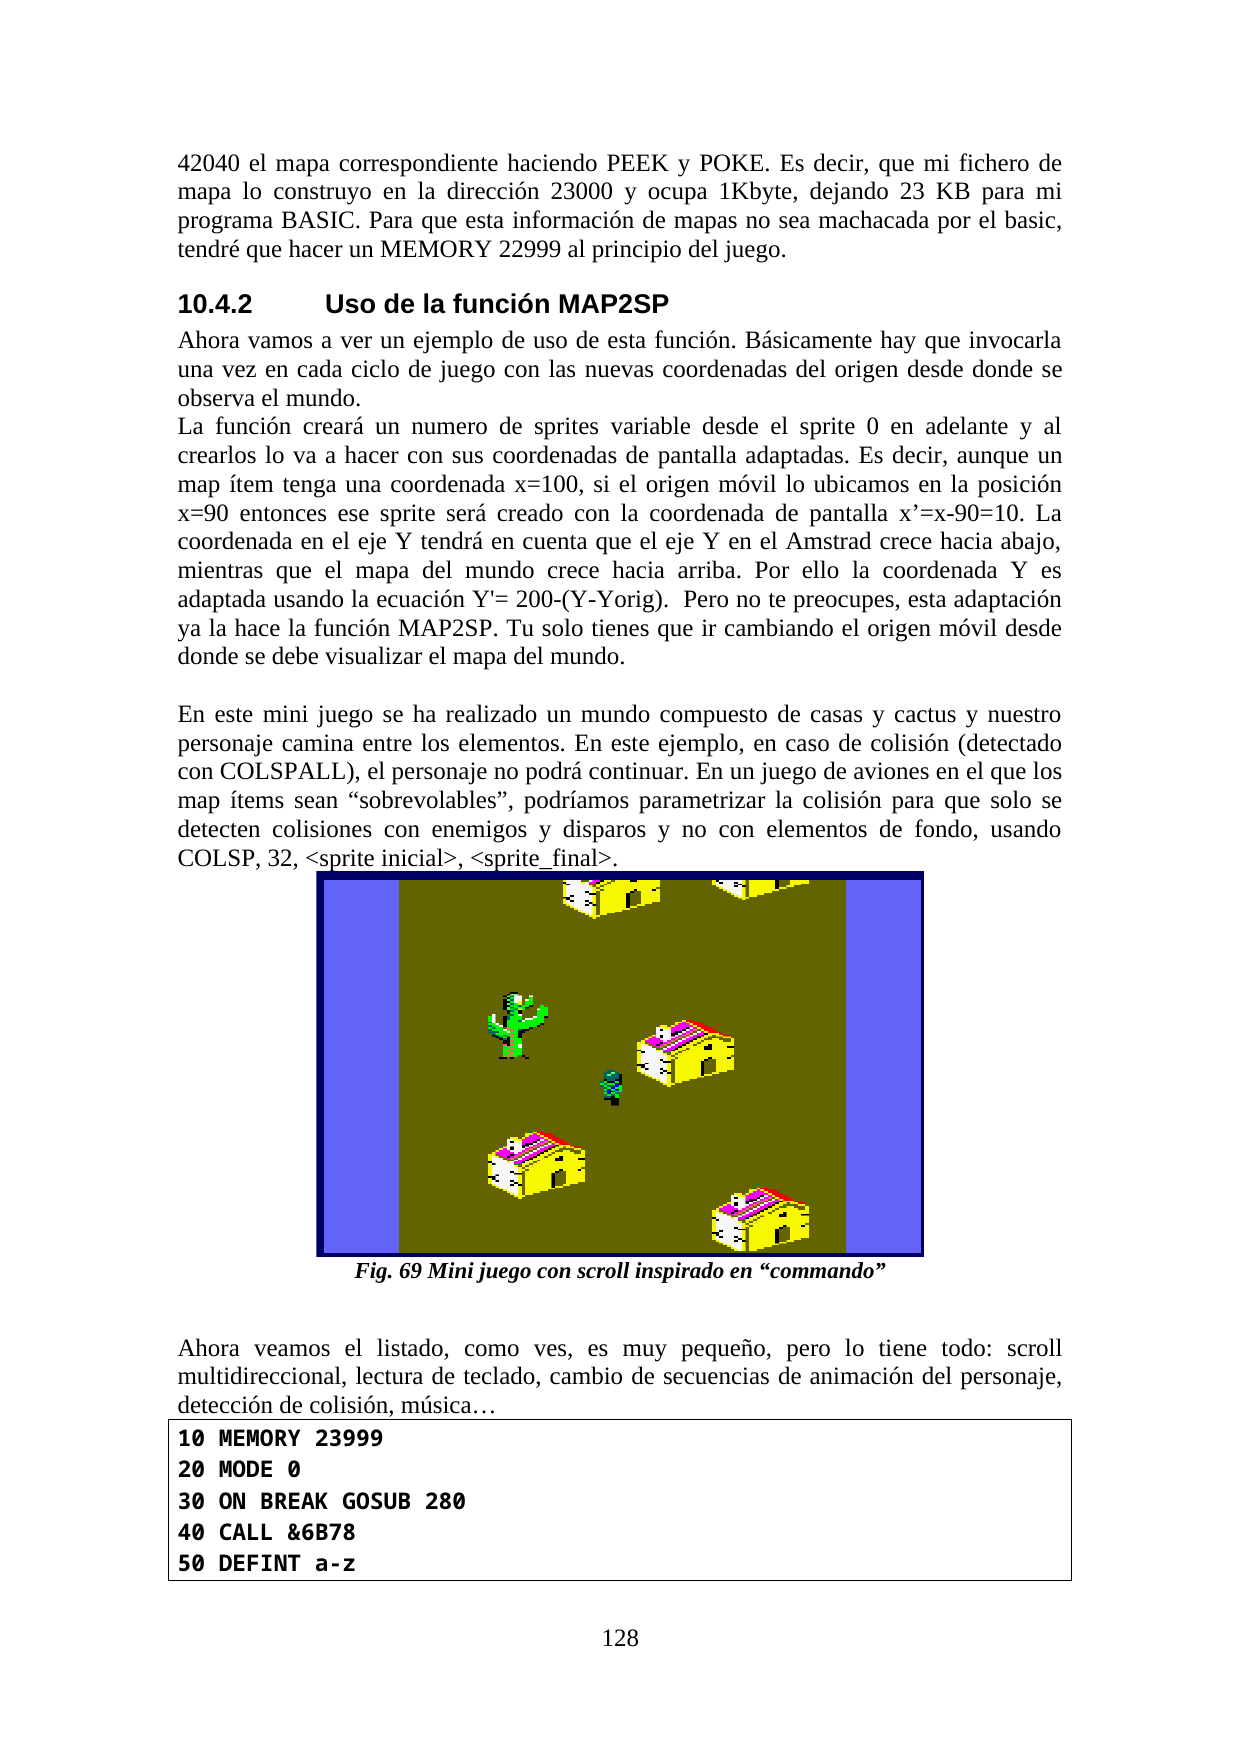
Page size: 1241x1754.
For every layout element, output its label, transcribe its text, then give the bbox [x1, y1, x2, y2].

text La función creará un numero de sprites variable desde el sprite 0 en adelante y al crearlos lo va a hacer con sus coordenadas de pantalla adaptadas. Es decir, aunque un map ítem tenga una coordenada x=100, si el origen móvil lo ubicamos en la posición x=90 entonces ese sprite será creado con la coordenada de pantalla x’=x-90=10. La coordenada en el eje Y tendrá en cuenta que el eje Y en el Amstrad crece hacia abajo, mientras que el mapa del mundo crece hacia arriba. Por ello la coordenada Y es adaptada usando la ecuación Y'= 200-(Y-Yorig). Pero no te preocupes, esta adaptación ya la hace la función MAP2SP. Tu solo tienes que ir cambiando el origen móvil desde donde se debe visualizar el mapa del mundo. [177, 411, 1063, 670]
text Ahora veamos el listado, como ves, es muy pequeño, pero lo tiene todo: scroll multidireccional, lectura de teclado, cambio de secuencias de animación del personaje, detección de colisión, música… [177, 1333, 1063, 1419]
text 40 CALL &6B78 [177, 1516, 1063, 1544]
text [177, 148, 1063, 263]
text En este mini juego se ha realizado un mundo compuesto de casas y cactus y nuestro personaje camina entre los elementos. En este ejemplo, en caso de colisión (detectado con COLSPALL), el personaje no podrá continuar. En un juego de aviones en el que los map ítems sean “sobrevolables”, podríamos parametrizar la colisión para que solo se detecten colisiones con enemigos y disparos y no con elementos de fondo, usando COLSP, 32, <sprite inicial>, <sprite_final>. [177, 699, 1063, 871]
text Ahora vamos a ver un ejemplo de uso de esta función. Básicamente hay que invocarla una vez en cada ciclo de juego con las nuevas coordenadas del origen desde donde se observa el mundo. [177, 325, 1063, 411]
text 10 MEMORY 23999 [169, 1420, 1071, 1453]
subtitle Uso de la función MAP2SP [177, 288, 1063, 319]
text 20 MODE 0 [177, 1453, 1063, 1484]
text 50 DEFINT a-z [169, 1544, 1071, 1580]
text Fig. 69 Mini juego con scroll inspirado en “commando” [177, 1257, 1063, 1283]
text 30 ON BREAK GOSUB 280 [177, 1484, 1063, 1516]
picture [316, 871, 924, 1257]
